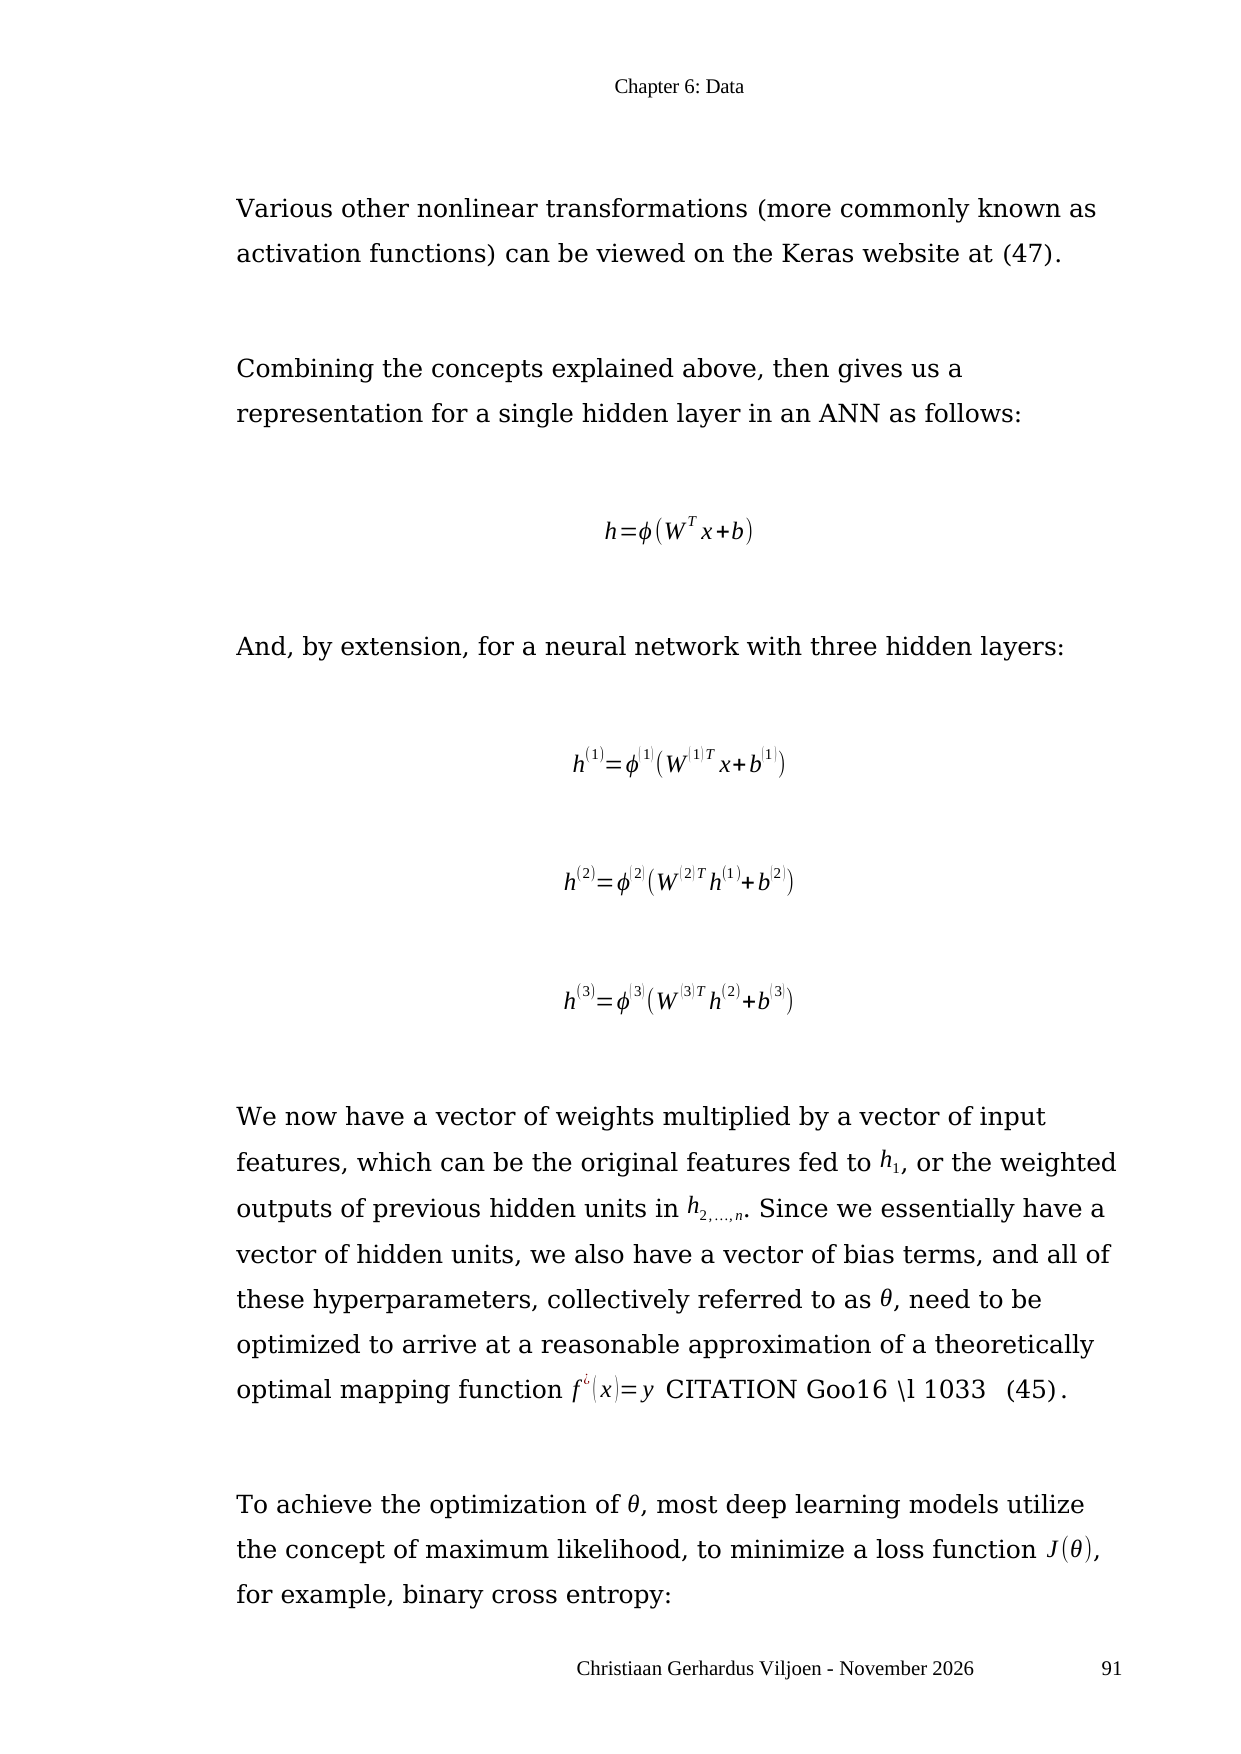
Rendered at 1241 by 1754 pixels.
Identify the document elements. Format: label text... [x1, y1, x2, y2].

text We now have a vector of weights multiplied by a vector of input features, which can be the original features fed to , or the weighted outputs of previous hidden units in . Since we essentially have a vector of hidden units, we also have a vector of bias terms, and all of these hyperparameters, collectively referred to as , need to be optimized to arrive at a reasonable approximation of a theoretically optimal mapping function . [236, 1101, 1122, 1404]
text To achieve the optimization of , most deep learning models utilize the concept of maximum likelihood, to minimize a loss function , for example, binary cross entropy: [236, 1489, 1122, 1609]
text And, by extension, for a neural network with three hidden layers: [236, 631, 1122, 661]
text Combining the concepts explained above, then gives us a representation for a single hidden layer in an ANN as follows: [236, 353, 1122, 428]
text Various other nonlinear transformations (more commonly known as activation functions) can be viewed on the Keras website at . [236, 193, 1122, 268]
